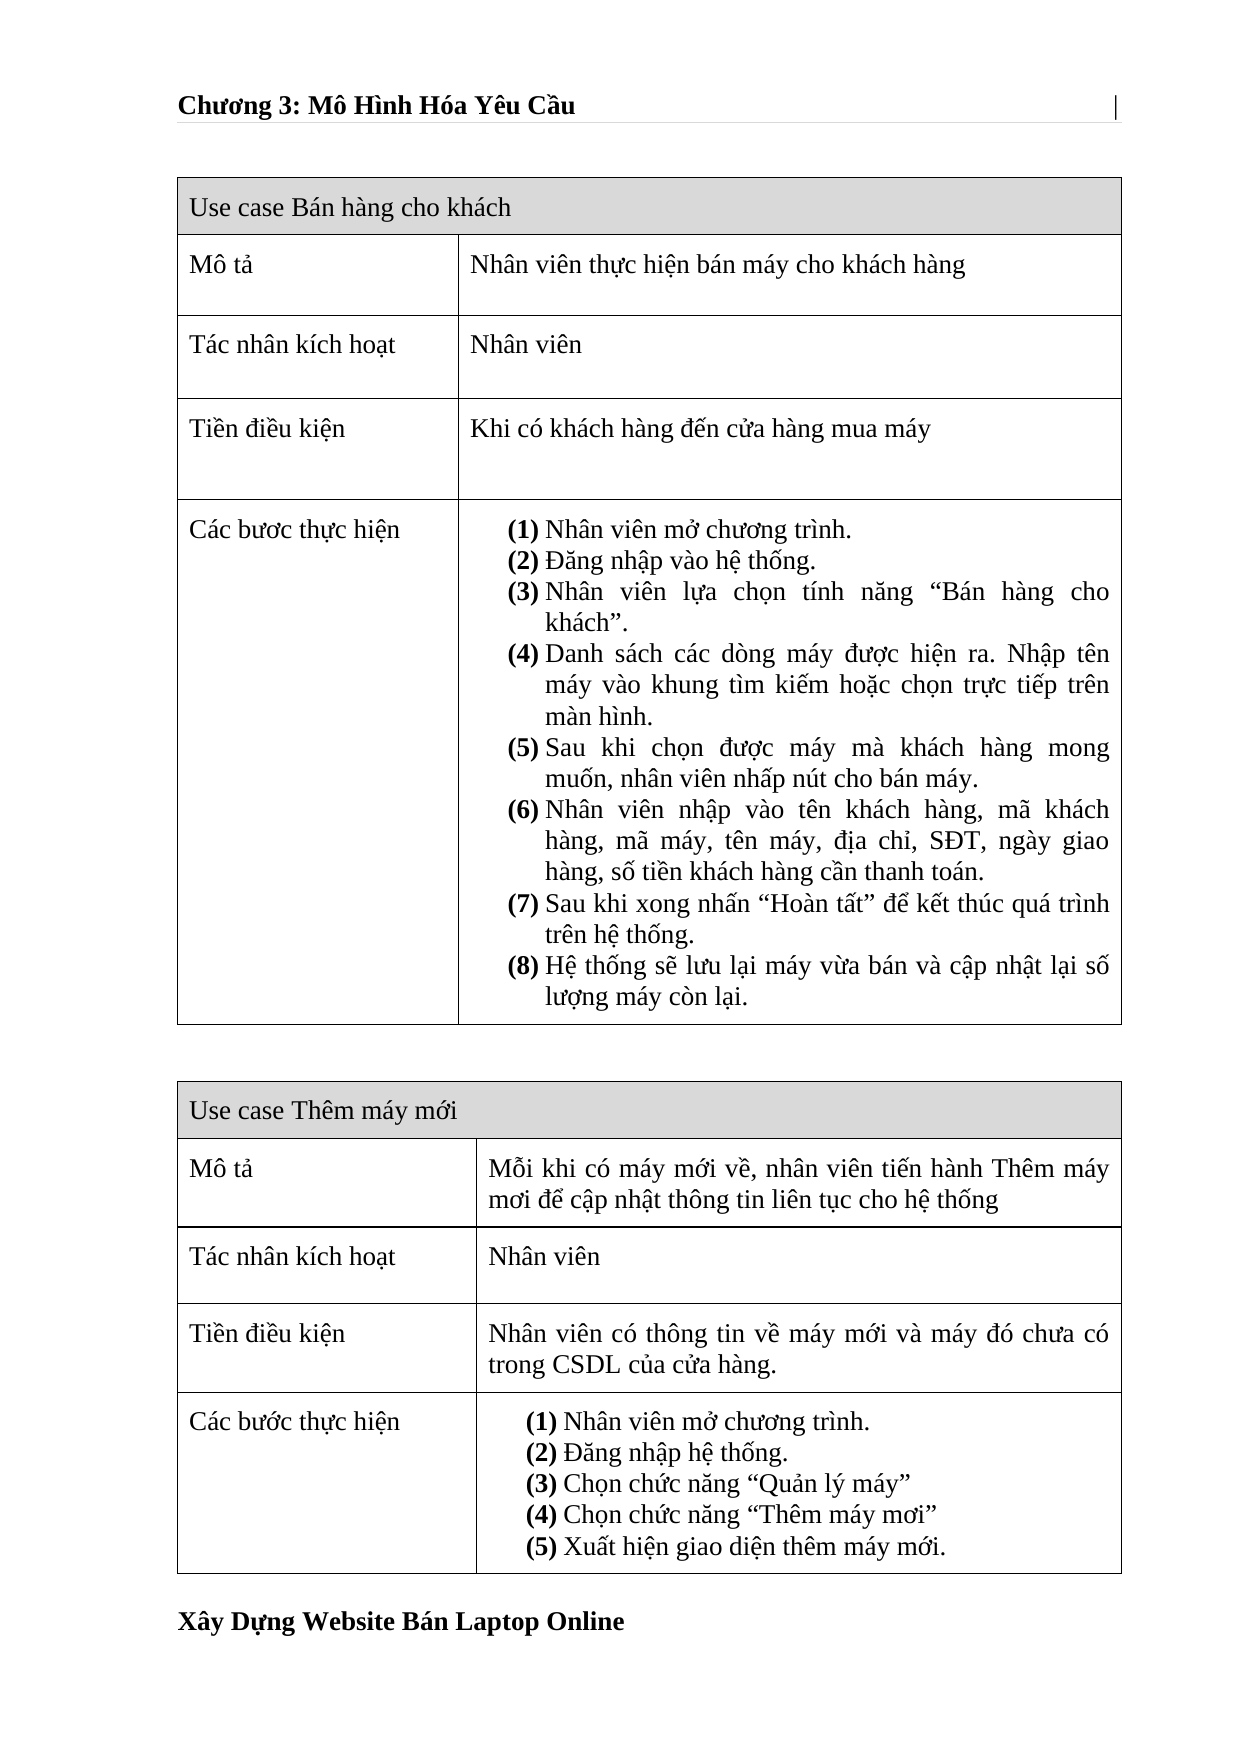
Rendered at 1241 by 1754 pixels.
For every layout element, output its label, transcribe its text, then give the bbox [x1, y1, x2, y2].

table_cell Khi có khách hàng đến cửa hàng mua máy [459, 399, 1121, 499]
table_cell Nhân viên thực hiện bán máy cho khách hàng [459, 235, 1121, 315]
table_cell Các bước thực hiện [178, 1393, 476, 1573]
table_cell Tiền điều kiện [178, 399, 458, 499]
table_cell Tác nhân kích hoạt [178, 1228, 476, 1303]
table_header Use case Thêm máy mới [178, 1082, 1121, 1138]
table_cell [477, 1393, 1121, 1573]
table_cell Mô tả [178, 235, 458, 315]
table_cell Tác nhân kích hoạt [178, 316, 458, 398]
table_cell Nhân viên [477, 1228, 1121, 1303]
table_cell Nhân viên có thông tin về máy mới và máy đó chưa có trong CSDL của cửa hàng. [477, 1304, 1121, 1392]
table_cell Nhân viên [459, 316, 1121, 398]
table_cell Mỗi khi có máy mới về, nhân viên tiến hành Thêm máy mơi để cập nhật thông tin liên tục cho hệ thống [477, 1139, 1121, 1226]
table_cell Tiền điều kiện [178, 1304, 476, 1392]
table_cell Các bươc thực hiện [178, 500, 458, 1024]
table_cell Nhân viên mở chương trình. Đăng nhập vào hệ thống. Nhân viên lựa chọn tính năng “Bán hàng cho khách”. Danh sách các dòng máy được hiện ra. Nhập tên máy vào khung tìm kiếm hoặc chọn trực tiếp trên màn hình. Sau khi chọn được máy mà khách hàng mong muốn, nhân viên nhấp nút cho bán máy. Nhân viên nhập vào tên khách hàng, mã khách hàng, mã máy, tên máy, địa chỉ, SĐT, ngày giao hàng, số tiền khách hàng cần thanh toán. Sau khi xong nhấn “Hoàn tất” để kết thúc quá trình trên hệ thống. Hệ thống sẽ lưu lại máy vừa bán và cập nhật lại số lượng máy còn lại. [459, 500, 1121, 1024]
table_cell Mô tả [178, 1139, 476, 1226]
table_header Use case Bán hàng cho khách [178, 178, 1121, 234]
